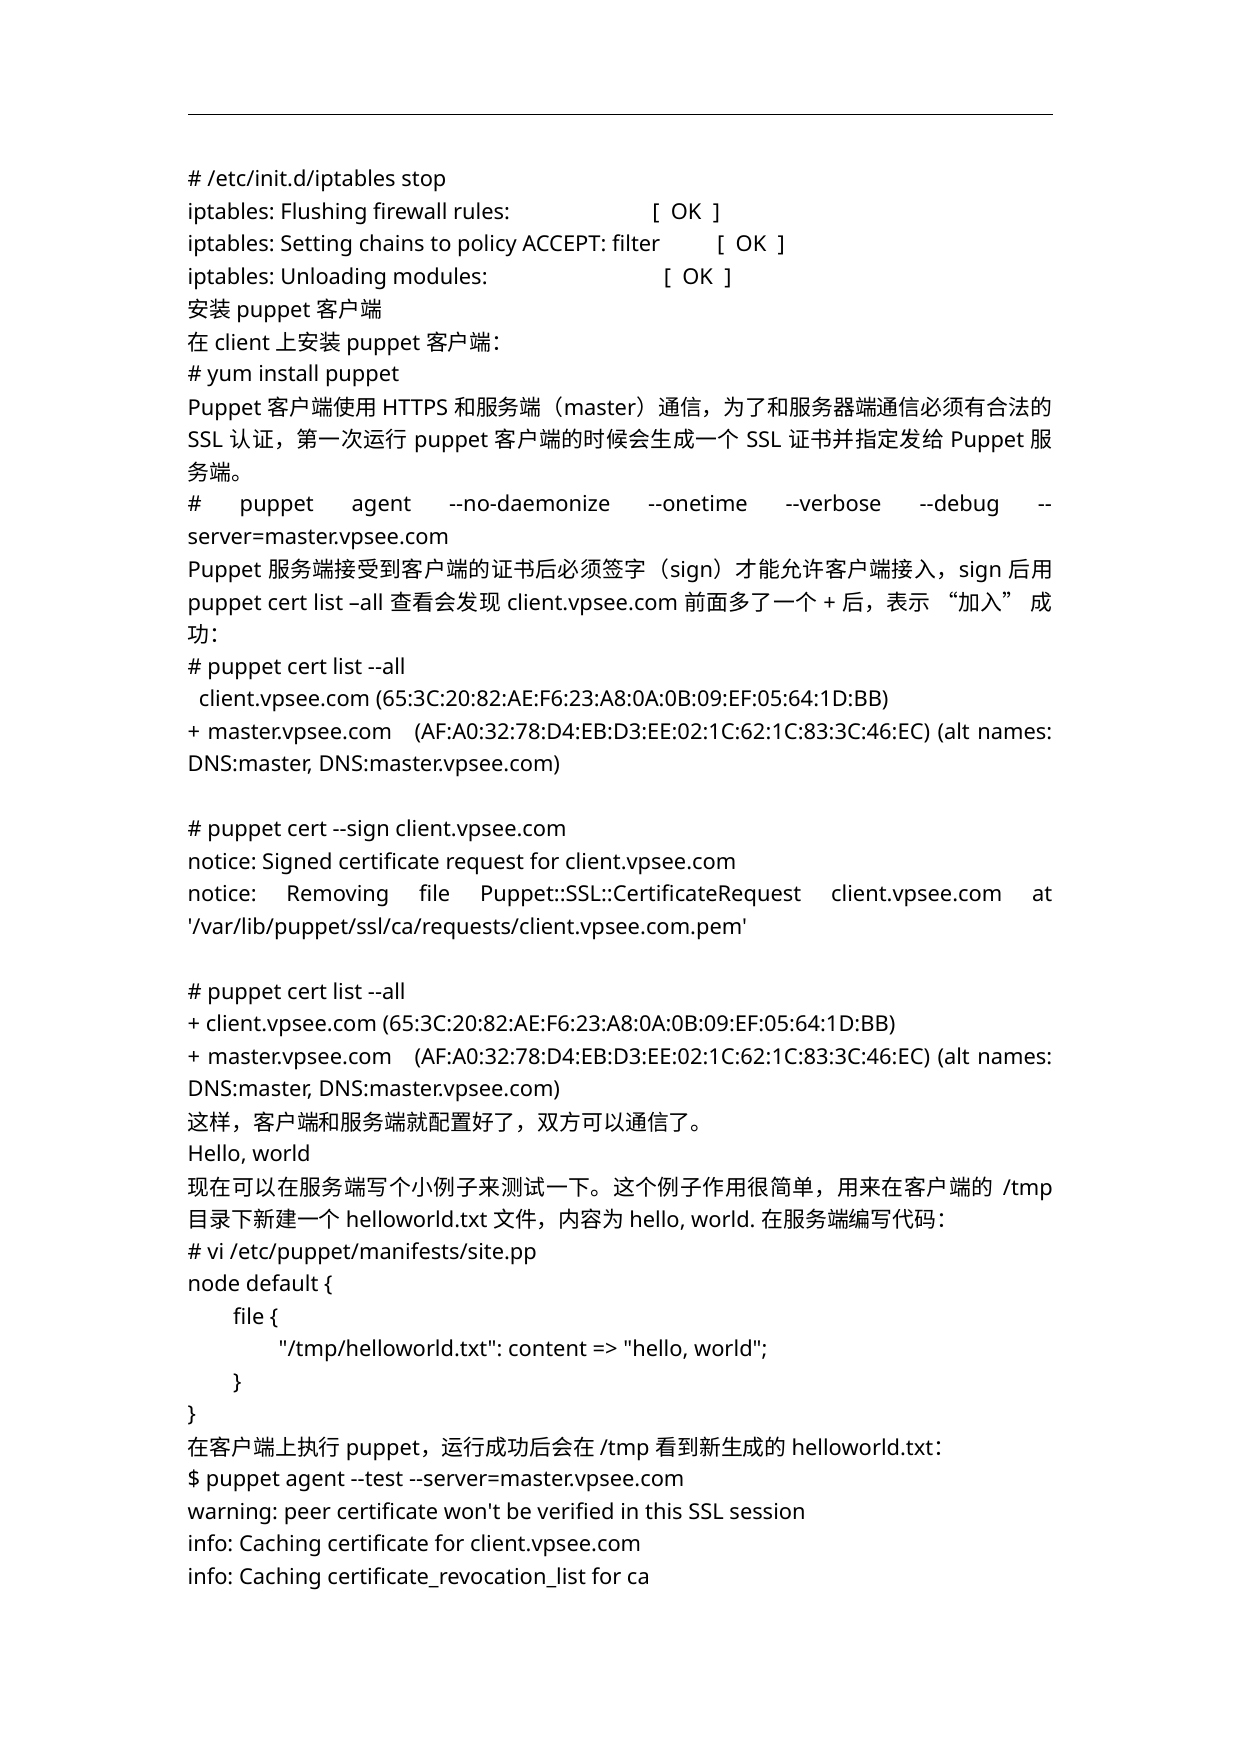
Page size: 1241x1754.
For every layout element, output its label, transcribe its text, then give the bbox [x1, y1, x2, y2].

text client.vpsee.com (65:3C:20:82:AE:F6:23:A8:0A:0B:09:EF:05:64:1D:BB) [187, 682, 1053, 714]
text + client.vpsee.com (65:3C:20:82:AE:F6:23:A8:0A:0B:09:EF:05:64:1D:BB) [187, 1007, 1053, 1039]
text + master.vpsee.com (AF:A0:32:78:D4:EB:D3:EE:02:1C:62:1C:83:3C:46:EC) (alt names: DNS:master, DNS:master.vpsee.com) [187, 714, 1053, 779]
text notice: Removing file Puppet::SSL::CertificateRequest client.vpsee.com at '/var/lib/puppet/ssl/ca/requests/client.vpsee.com.pem' [187, 877, 1053, 942]
text # vi /etc/puppet/manifests/site.pp [187, 1234, 1053, 1267]
text # puppet cert list --all [187, 649, 1053, 682]
text # puppet cert list --all [187, 974, 1053, 1007]
text file { [187, 1299, 1053, 1332]
text info: Caching certificate for client.vpsee.com [187, 1527, 1053, 1559]
text "/tmp/helloworld.txt": content => "hello, world"; [187, 1332, 1053, 1364]
text $ puppet agent --test --server=master.vpsee.com [187, 1462, 1053, 1494]
text node default { [187, 1267, 1053, 1299]
text # puppet agent --no-daemonize --onetime --verbose --debug --server=master.vpsee.com [187, 487, 1053, 552]
text iptables: Flushing firewall rules: [ OK ] [187, 194, 1053, 227]
text iptables: Setting chains to policy ACCEPT: filter [ OK ] [187, 227, 1053, 259]
text 安装 puppet 客户端 [187, 292, 1053, 324]
text 这样，客户端和服务端就配置好了，双方可以通信了。 [187, 1104, 1053, 1137]
text info: Caching certificate_revocation_list for ca [187, 1559, 1053, 1592]
text } [187, 1397, 1053, 1429]
text Puppet 服务端接受到客户端的证书后必须签字（sign）才能允许客户端接入，sign 后用 puppet cert list –all 查看会发现 client.vpsee.com 前面多了一个 + 后，表示 “加入” 成功： [187, 552, 1053, 649]
text 现在可以在服务端写个小例子来测试一下。这个例子作用很简单，用来在客户端的 /tmp 目录下新建一个 helloworld.txt 文件，内容为 hello, world. 在服务端编写代码： [187, 1169, 1053, 1234]
text + master.vpsee.com (AF:A0:32:78:D4:EB:D3:EE:02:1C:62:1C:83:3C:46:EC) (alt names: DNS:master, DNS:master.vpsee.com) [187, 1039, 1053, 1104]
text warning: peer certificate won't be verified in this SSL session [187, 1494, 1053, 1527]
text iptables: Unloading modules: [ OK ] [187, 259, 1053, 292]
text 在 client 上安装 puppet 客户端： [187, 324, 1053, 357]
text # /etc/init.d/iptables stop [187, 162, 1053, 194]
text Puppet 客户端使用 HTTPS 和服务端（master）通信，为了和服务器端通信必须有合法的 SSL 认证，第一次运行 puppet 客户端的时候会生成一个 SSL 证书并指定发给 Puppet 服务端。 [187, 389, 1053, 487]
text notice: Signed certificate request for client.vpsee.com [187, 844, 1053, 877]
text } [187, 1364, 1053, 1397]
text # yum install puppet [187, 357, 1053, 389]
text Hello, world [187, 1137, 1053, 1169]
text # puppet cert --sign client.vpsee.com [187, 812, 1053, 844]
text 在客户端上执行 puppet，运行成功后会在 /tmp 看到新生成的 helloworld.txt： [187, 1429, 1053, 1462]
